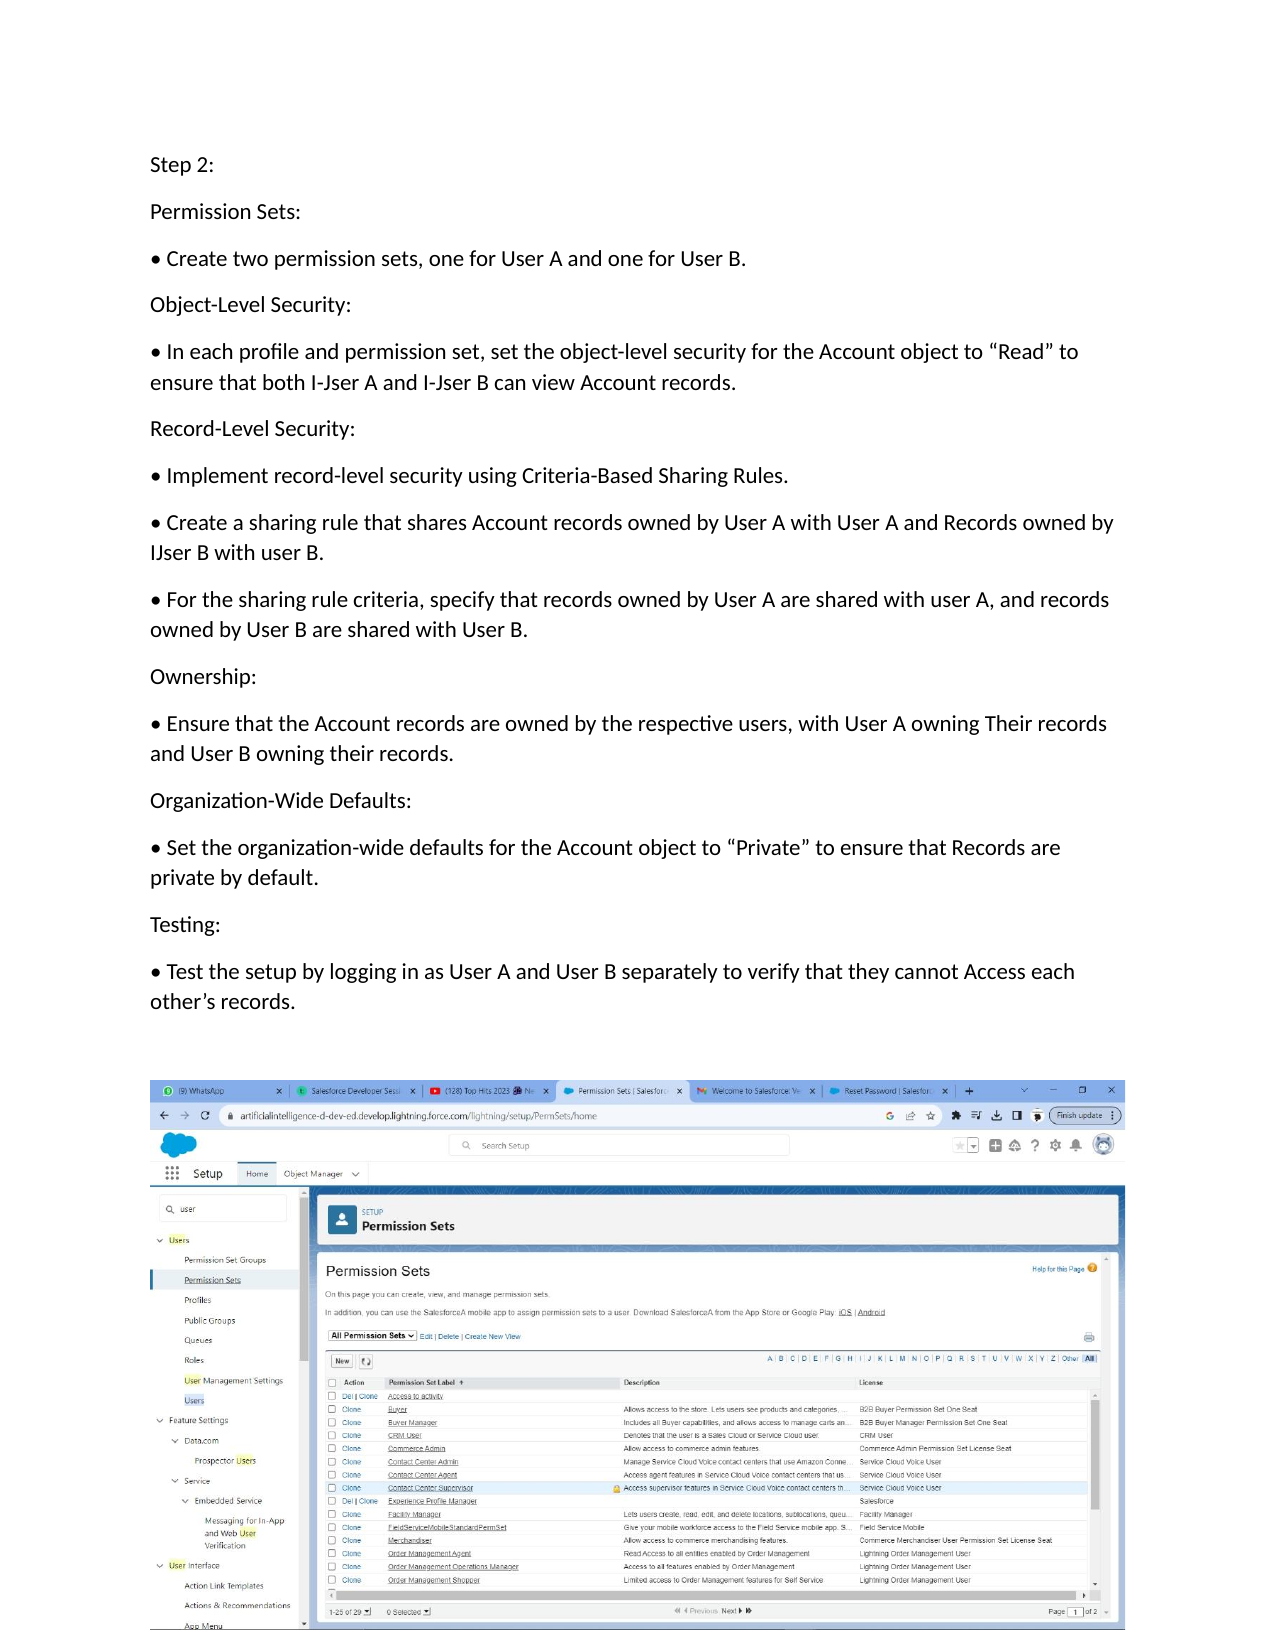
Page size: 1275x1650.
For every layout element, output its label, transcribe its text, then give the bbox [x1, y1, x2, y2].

text • Test the setup by logging in as User A and User B separately to verify that they cannot Access each other’s records. [150, 957, 1125, 1016]
text Testing: [150, 910, 1125, 938]
text • In each profile and permission set, set the object-level security for the Account object to “Read” to ensure that both I-Jser A and I-Jser B can view Account records. [150, 337, 1125, 396]
text • Create two permission sets, one for User A and one for User B. [150, 244, 1125, 272]
text Record-Level Security: [150, 414, 1125, 443]
text Step 2: [150, 150, 1125, 178]
picture [150, 1080, 1125, 1630]
text • Ensure that the Account records are owned by the respective users, with User A owning Their records and User B owning their records. [150, 709, 1125, 768]
text Object-Level Security: [150, 291, 1125, 319]
text • Set the organization-wide defaults for the Account object to “Private” to ensure that Records are private by default. [150, 833, 1125, 892]
text • Create a sharing rule that shares Account records owned by User A with User A and Records owned by IJser B with user B. [150, 508, 1125, 567]
text • Implement record-level security using Criteria-Based Sharing Rules. [150, 461, 1125, 489]
text Ownership: [150, 662, 1125, 691]
text Permission Sets: [150, 197, 1125, 225]
text Organization-Wide Defaults: [150, 786, 1125, 814]
text • For the sharing rule criteria, specify that records owned by User A are shared with user A, and records owned by User B are shared with User B. [150, 585, 1125, 644]
